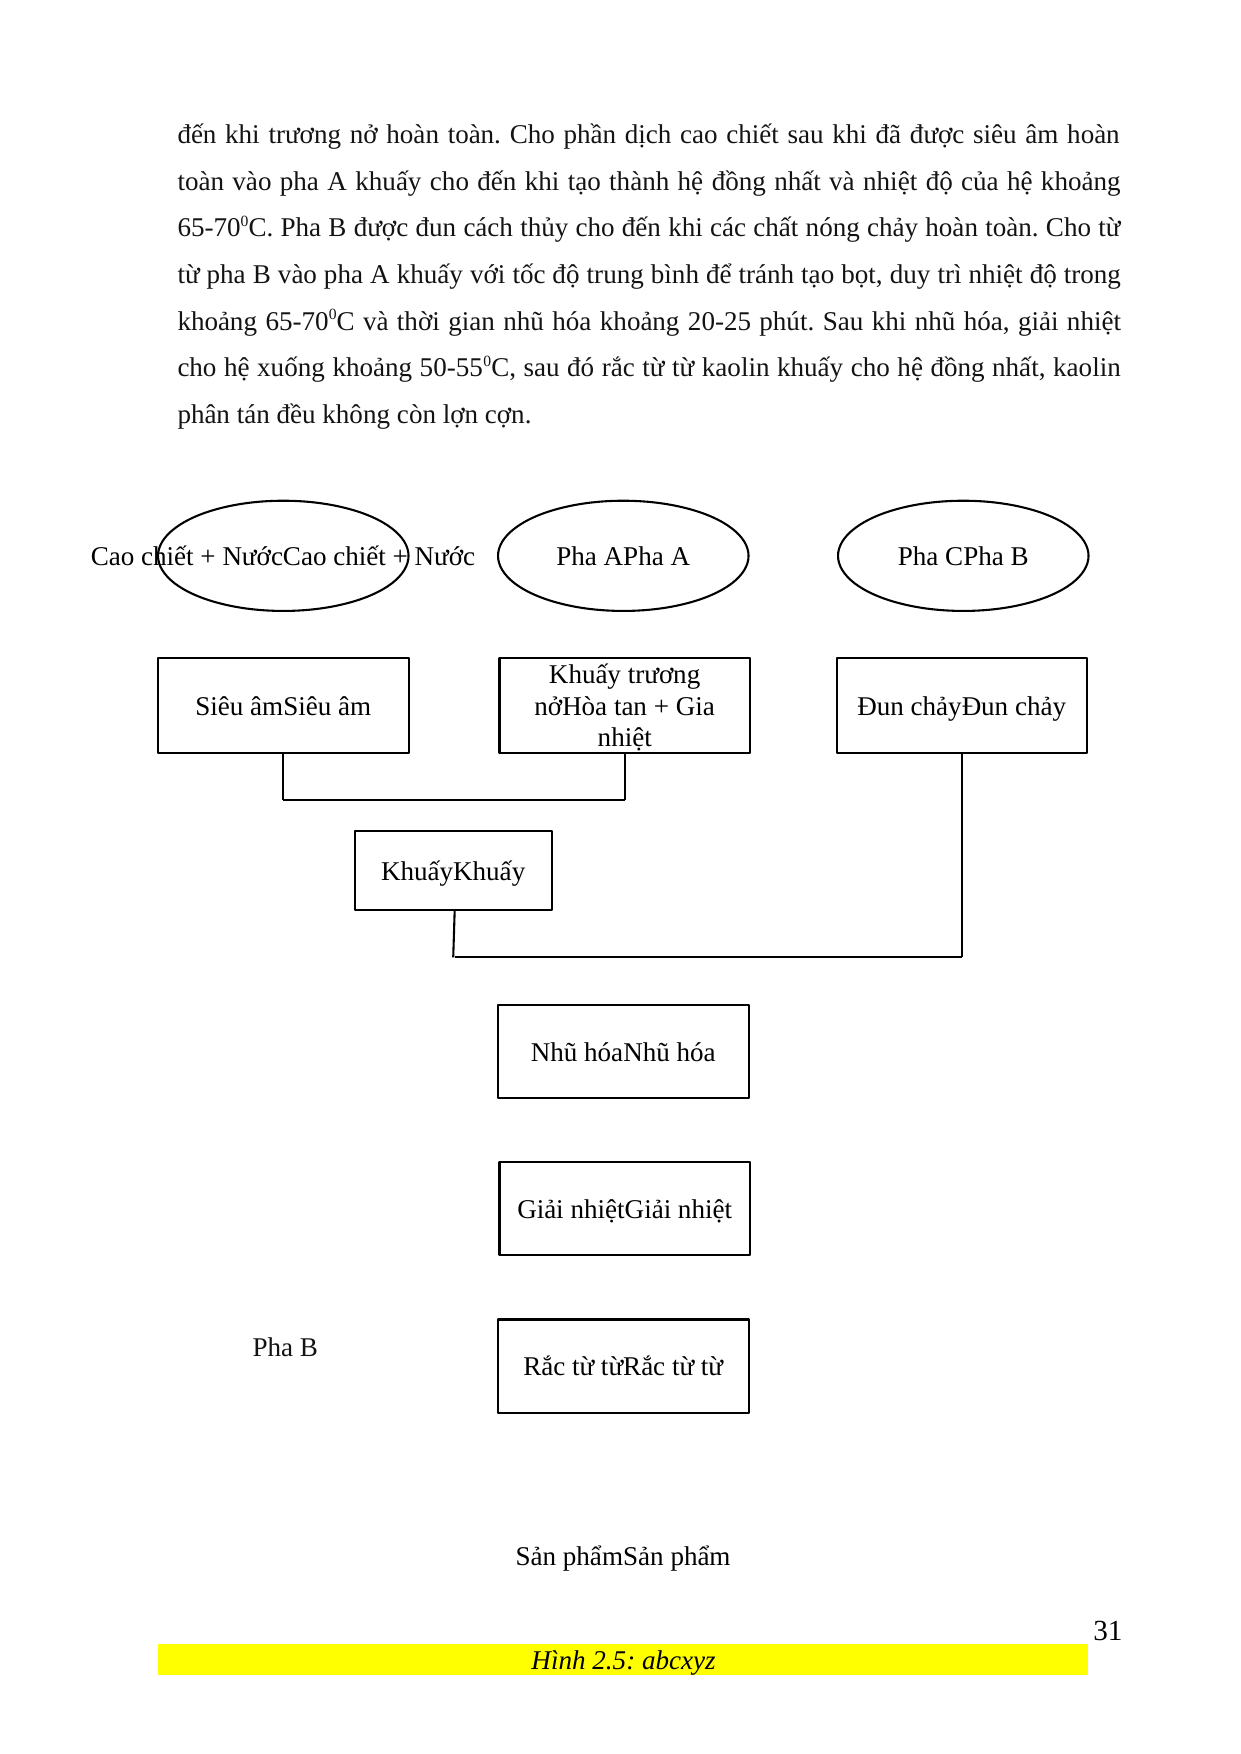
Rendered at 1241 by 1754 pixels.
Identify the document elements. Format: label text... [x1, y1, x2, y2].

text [177, 118, 1122, 429]
text Pha B [177, 1331, 1122, 1363]
